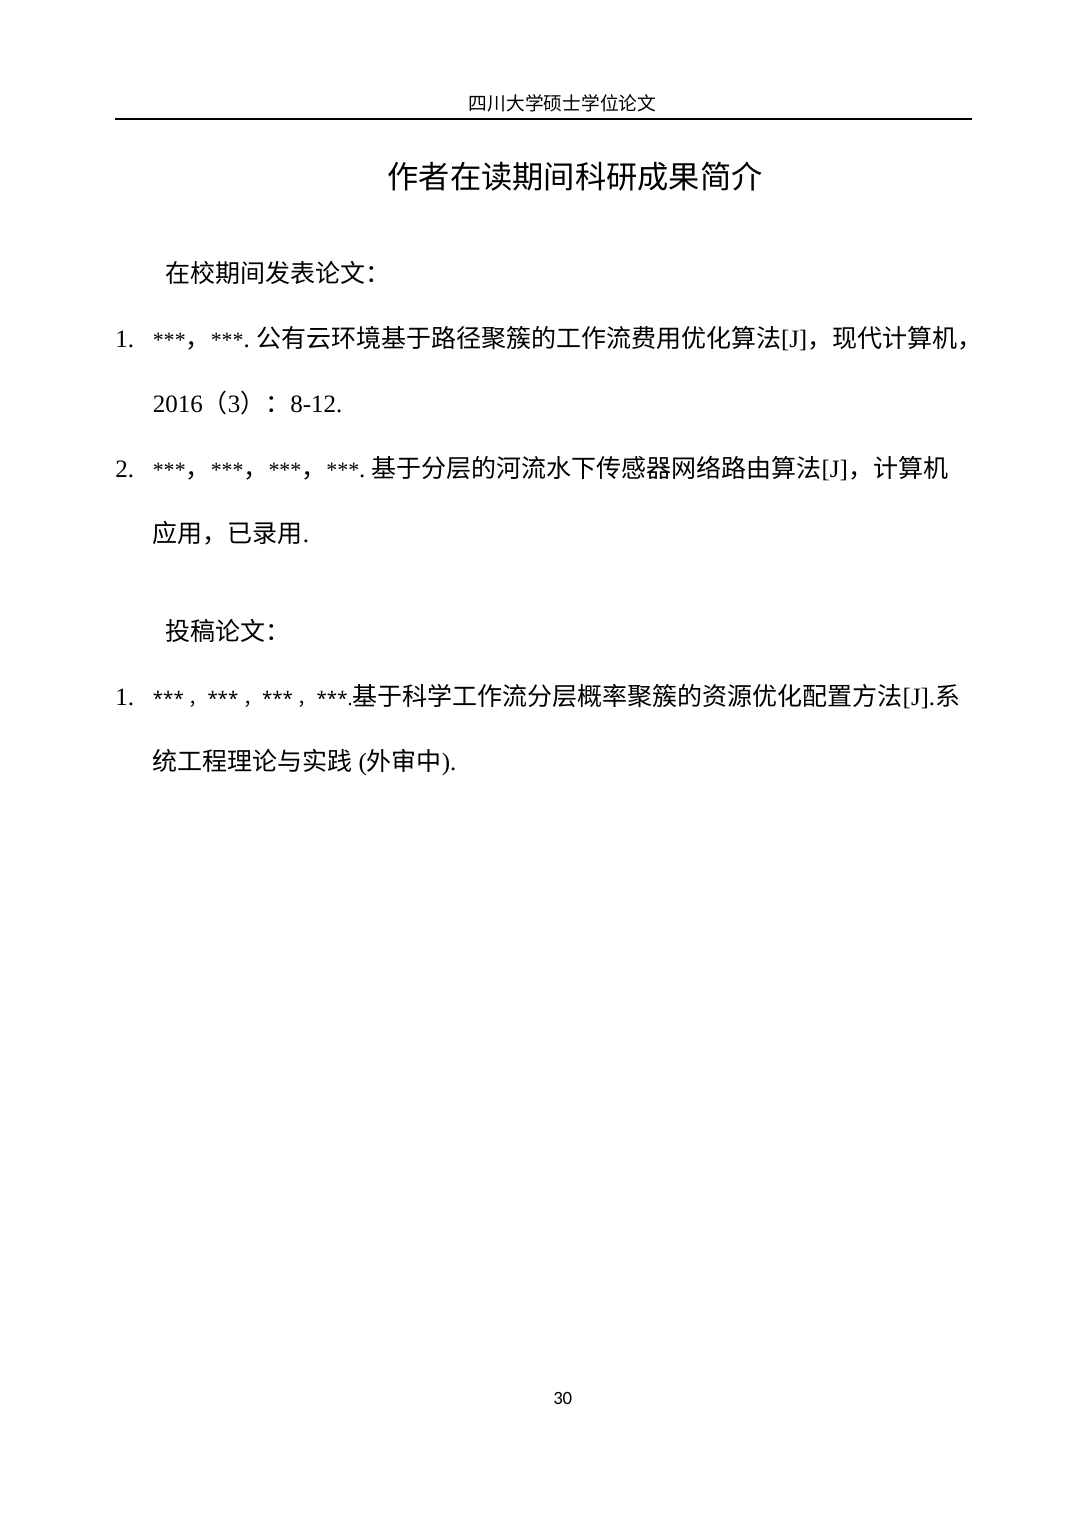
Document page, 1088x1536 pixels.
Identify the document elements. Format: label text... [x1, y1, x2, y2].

list ***，***. 公有云环境基于路径聚簇的工作流费用优化算法[J]，现代计算机，2016（3）：8-12. [115, 304, 972, 434]
list ***，***，***，***. 基于分层的河流水下传感器网络路由算法[J]，计算机应用，已录用. [115, 434, 972, 564]
text 投稿论文： [115, 597, 972, 662]
text 作者在读期间科研成果简介 [115, 142, 972, 207]
list *** ，*** ，*** ，***.基于科学工作流分层概率聚簇的资源优化配置方法[J].系统工程理论与实践 (外审中). [115, 662, 972, 792]
text 在校期间发表论文： [115, 239, 972, 304]
